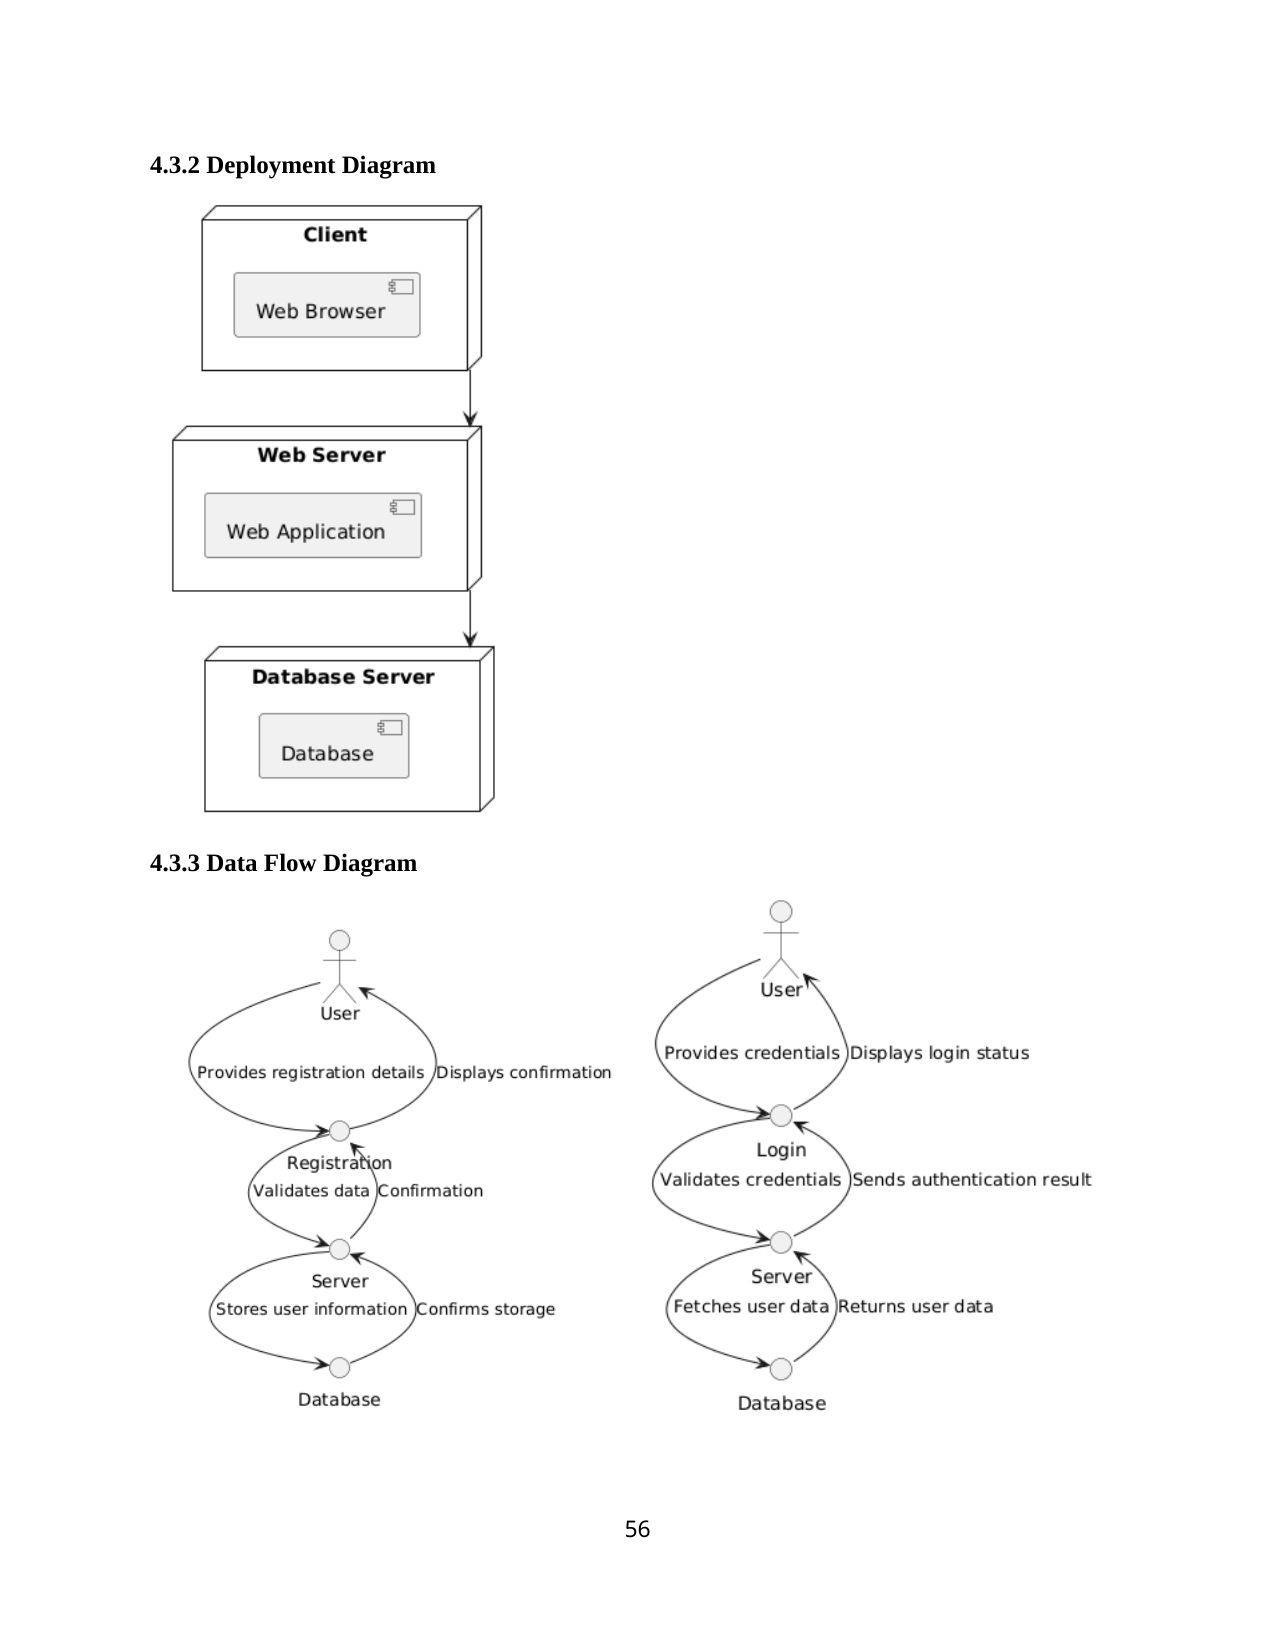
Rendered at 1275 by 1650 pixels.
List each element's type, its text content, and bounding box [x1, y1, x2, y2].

picture [150, 197, 513, 829]
text 4.3.2 Deployment Diagram [150, 150, 1125, 179]
picture [150, 895, 1100, 1422]
text 4.3.3 Data Flow Diagram [150, 848, 1125, 877]
